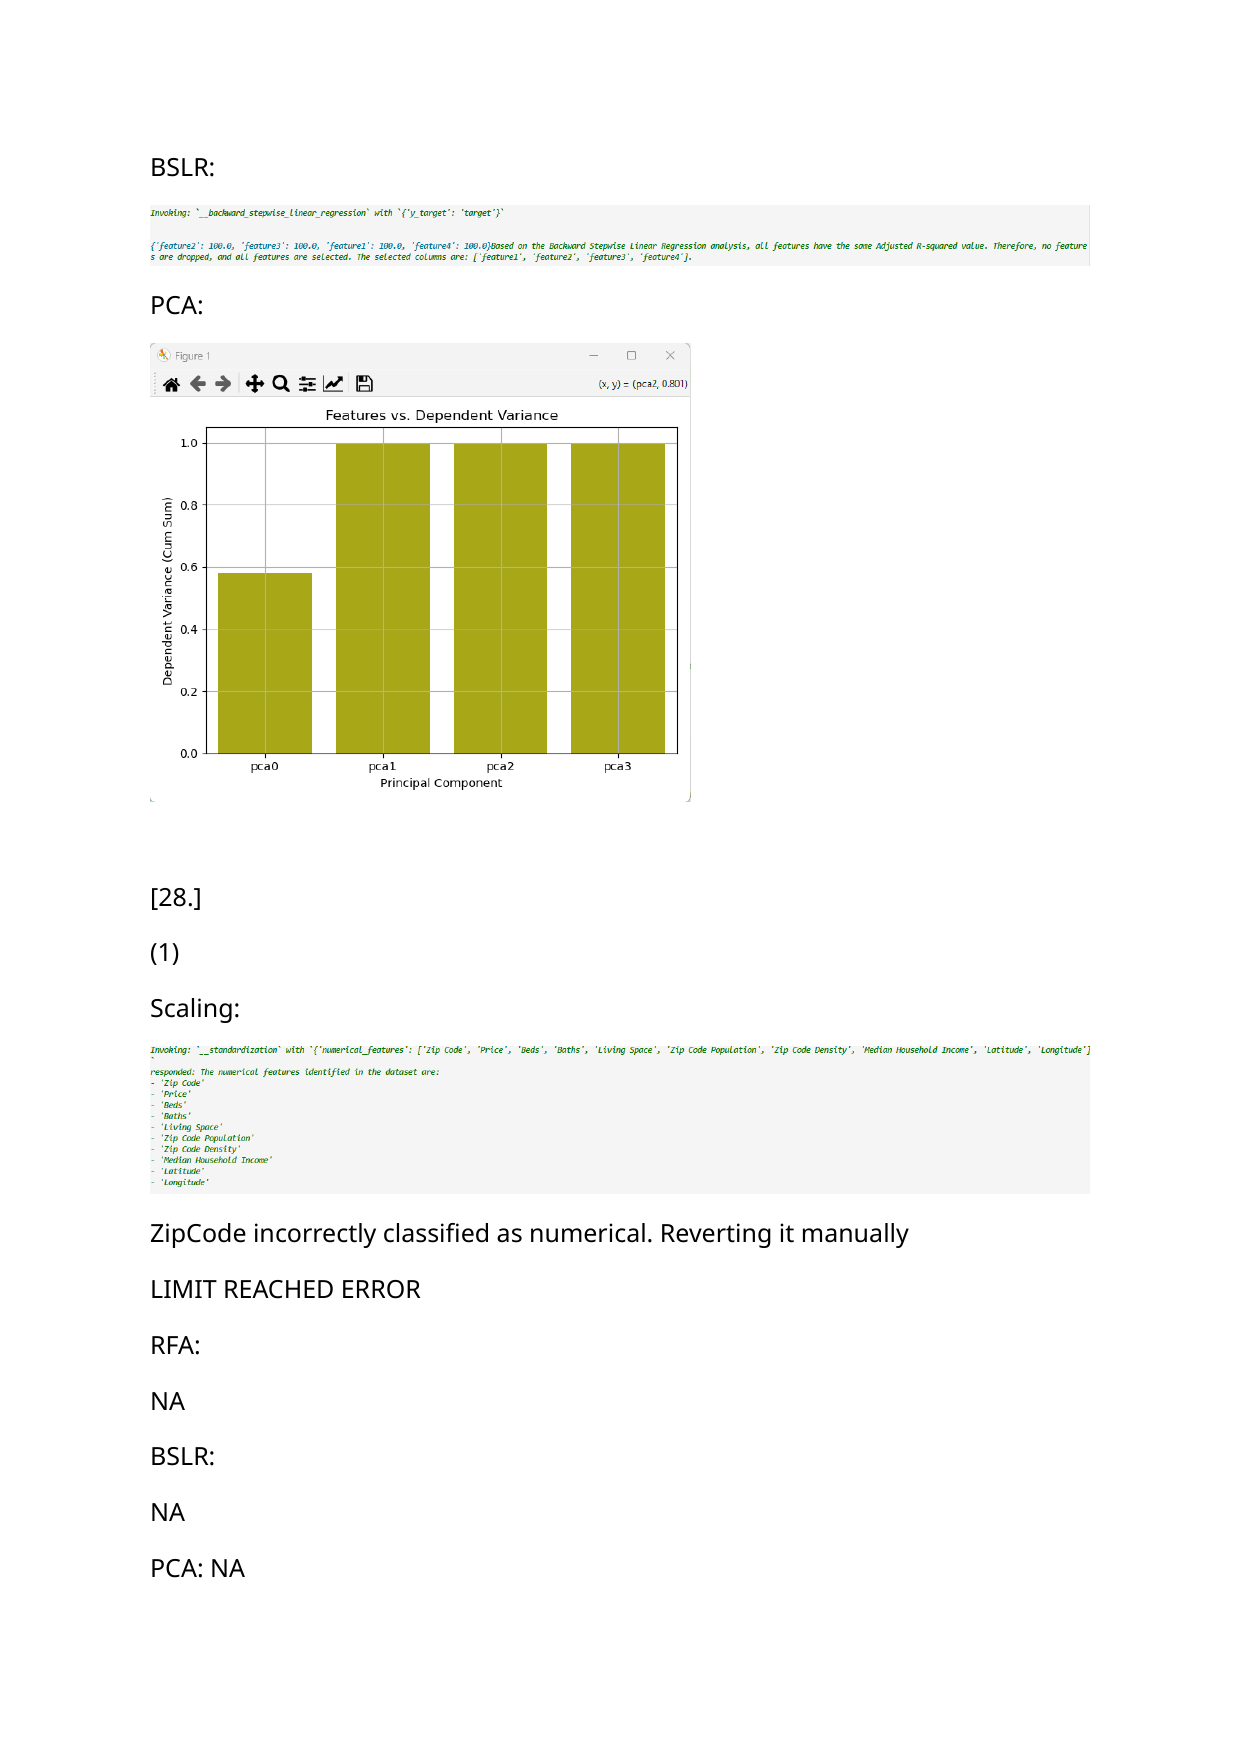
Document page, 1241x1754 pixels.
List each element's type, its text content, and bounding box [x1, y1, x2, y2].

text RFA: [150, 1327, 1090, 1361]
text BSLR: [150, 1439, 1090, 1473]
text PCA: [150, 288, 1090, 322]
text Scaling: [150, 991, 1090, 1025]
text ZipCode incorrectly classified as numerical. Reverting it manually [150, 1216, 1090, 1250]
picture [150, 205, 1091, 266]
text LIMIT REACHED ERROR [150, 1271, 1090, 1306]
text [28.] [150, 879, 1090, 913]
picture [150, 343, 691, 802]
text NA [150, 1383, 1090, 1417]
text (1) [150, 935, 1090, 969]
text NA [150, 1495, 1090, 1529]
text BSLR: [150, 150, 1090, 184]
text PCA: NA [150, 1551, 1090, 1585]
picture [150, 1046, 1091, 1194]
